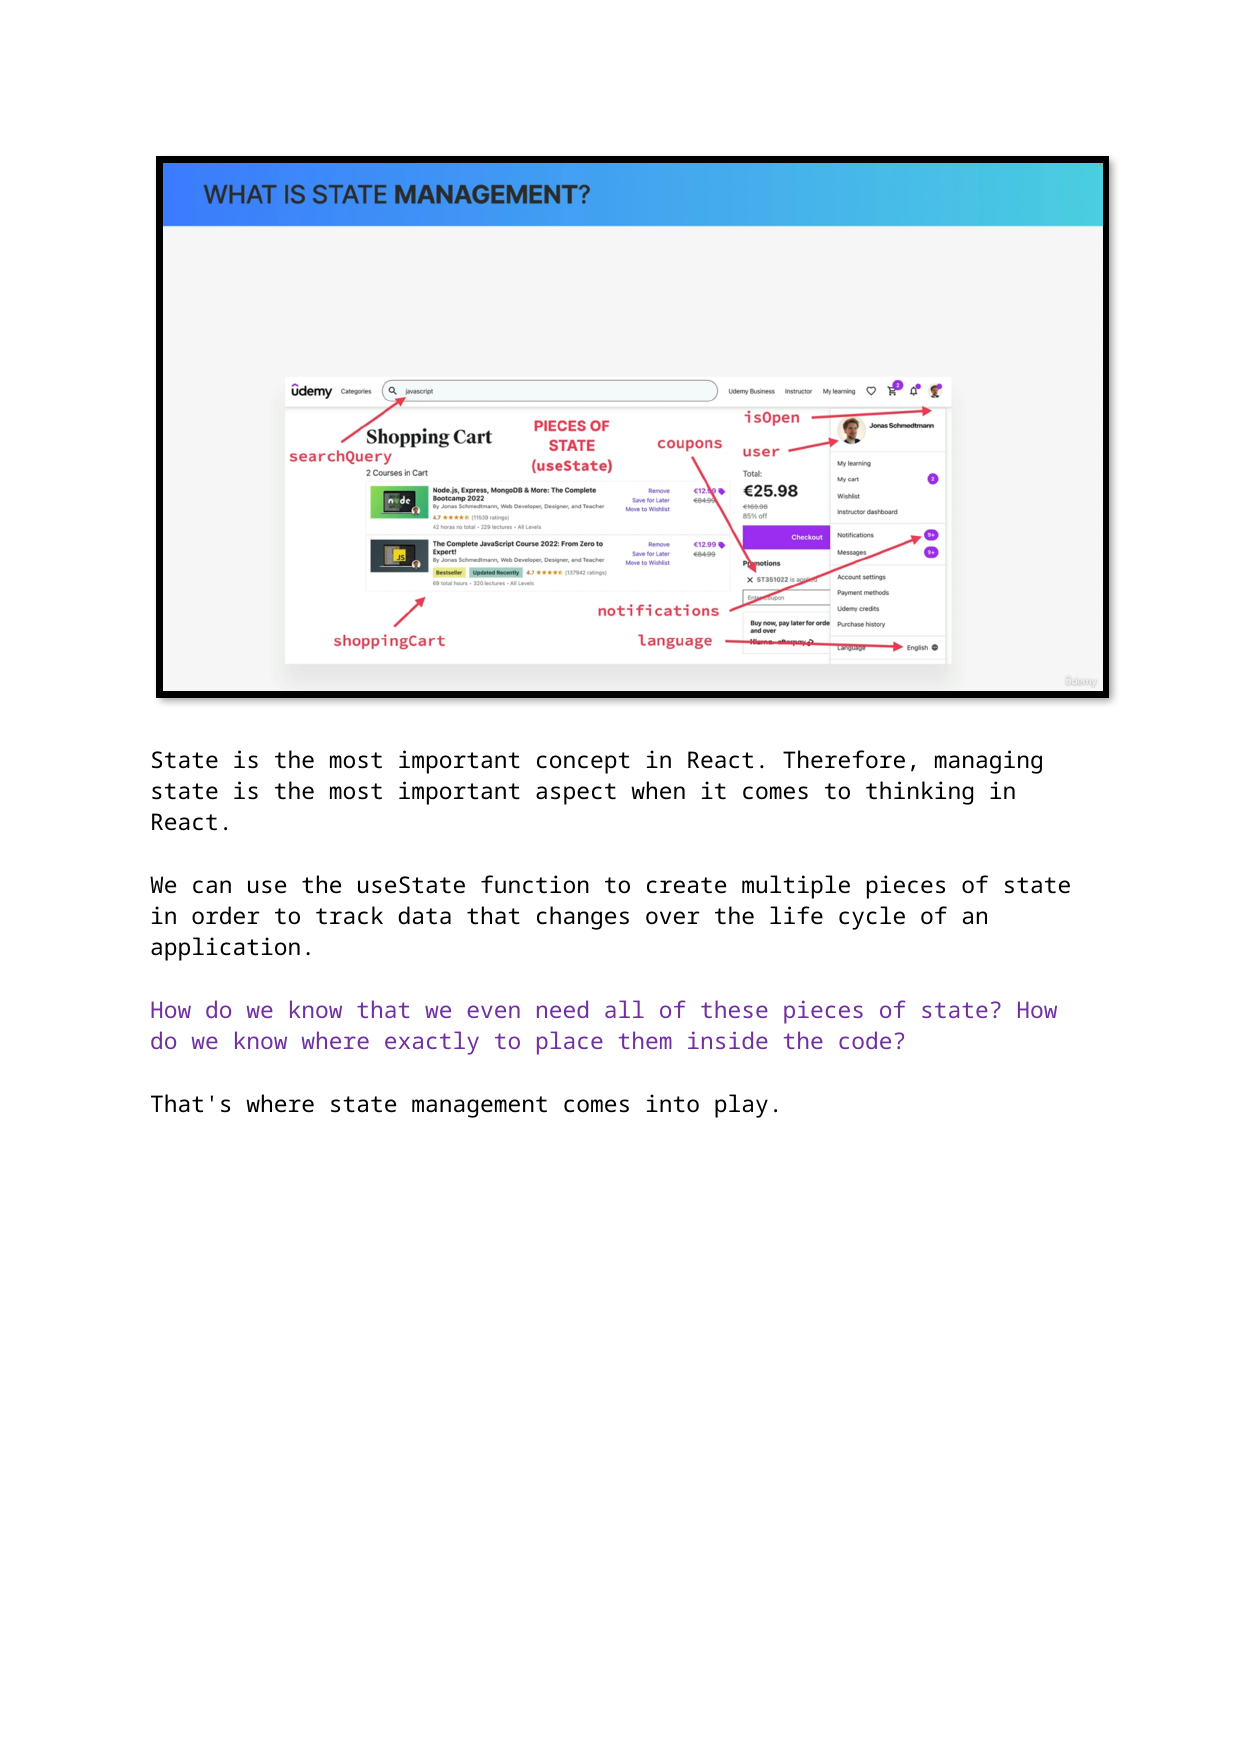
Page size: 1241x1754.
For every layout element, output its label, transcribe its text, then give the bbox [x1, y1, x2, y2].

text How do we know that we even need all of these pieces of state? How do we know where exactly to place them inside the code? [150, 994, 1090, 1056]
text State is the most important concept in React. Therefore, managing state is the most important aspect when it comes to thinking in React. [150, 744, 1090, 838]
text That's where state management comes into play. [150, 1088, 1090, 1119]
text We can use the useState function to create multiple pieces of state in order to track data that changes over the life cycle of an application. [150, 869, 1090, 963]
picture [163, 163, 1103, 691]
